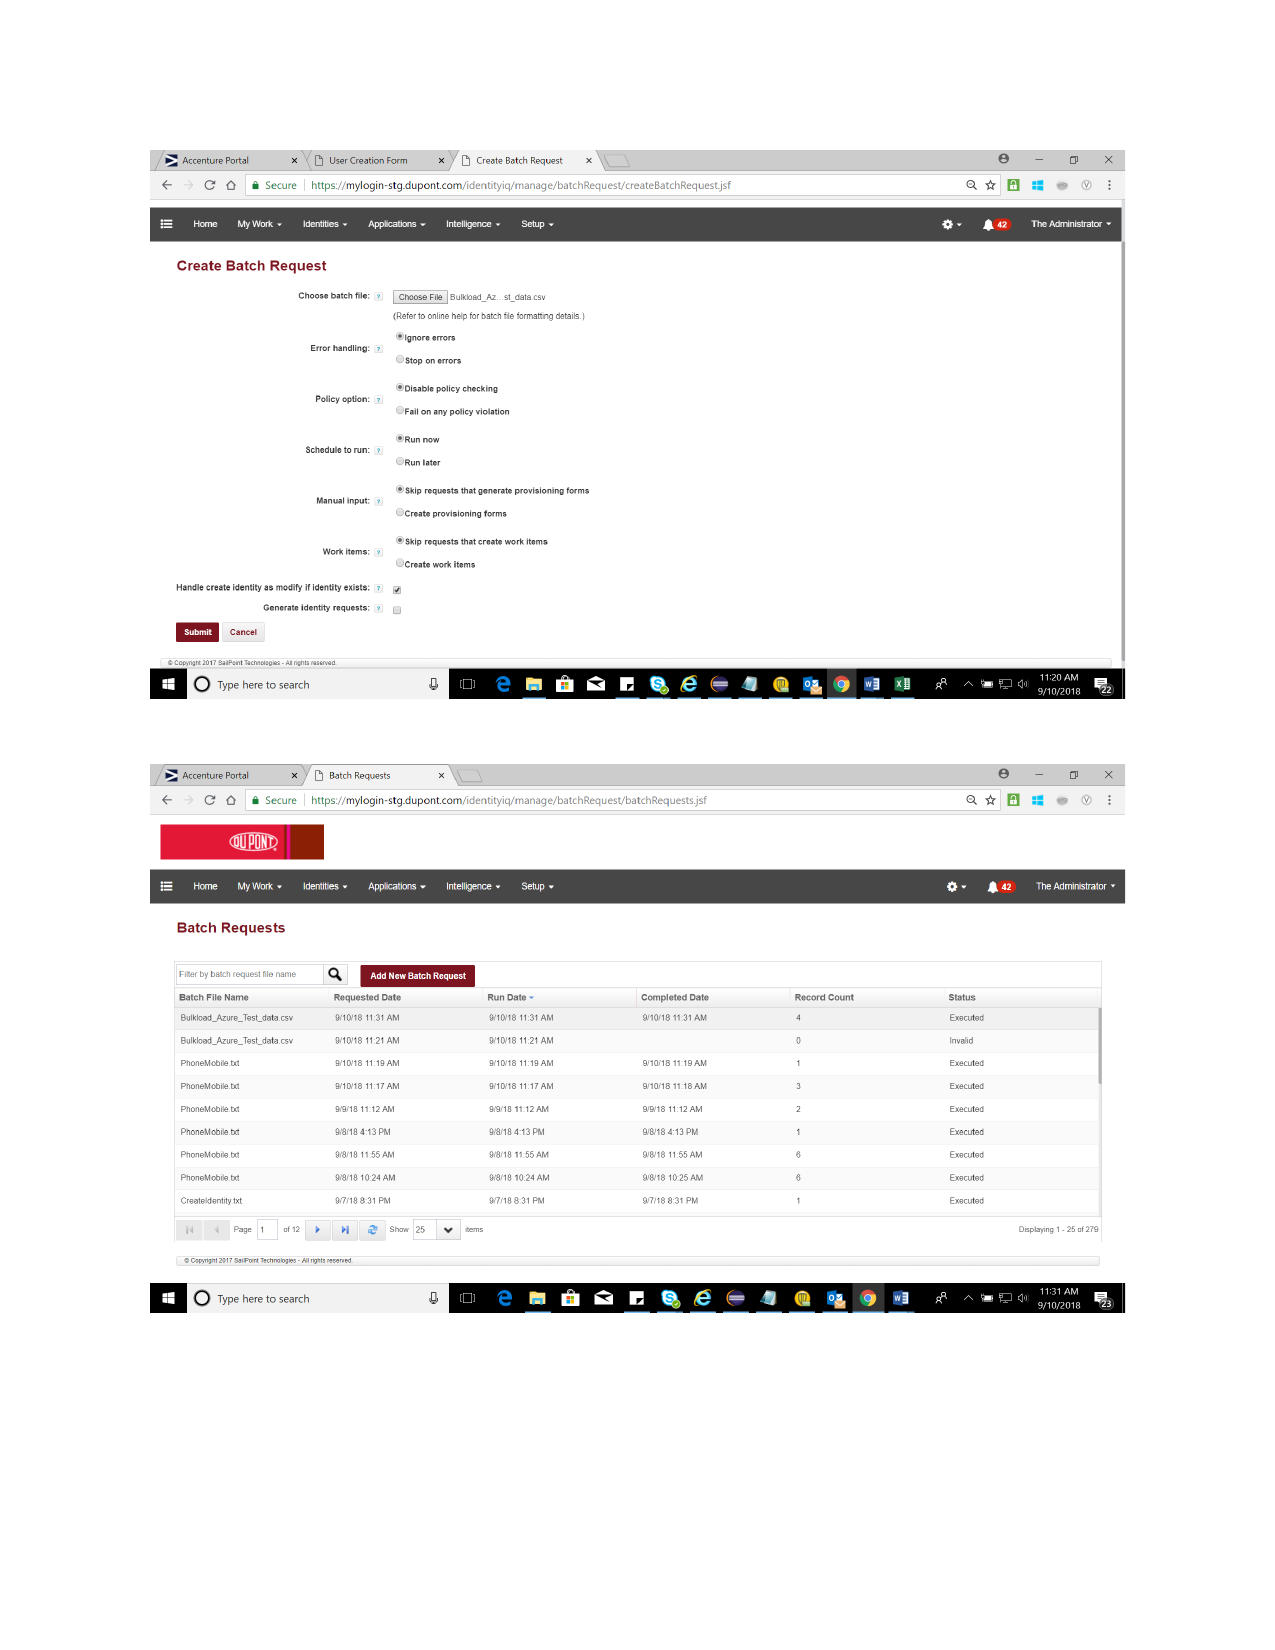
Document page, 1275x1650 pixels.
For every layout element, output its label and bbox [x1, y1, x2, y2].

picture [150, 764, 1125, 1313]
picture [150, 150, 1125, 699]
